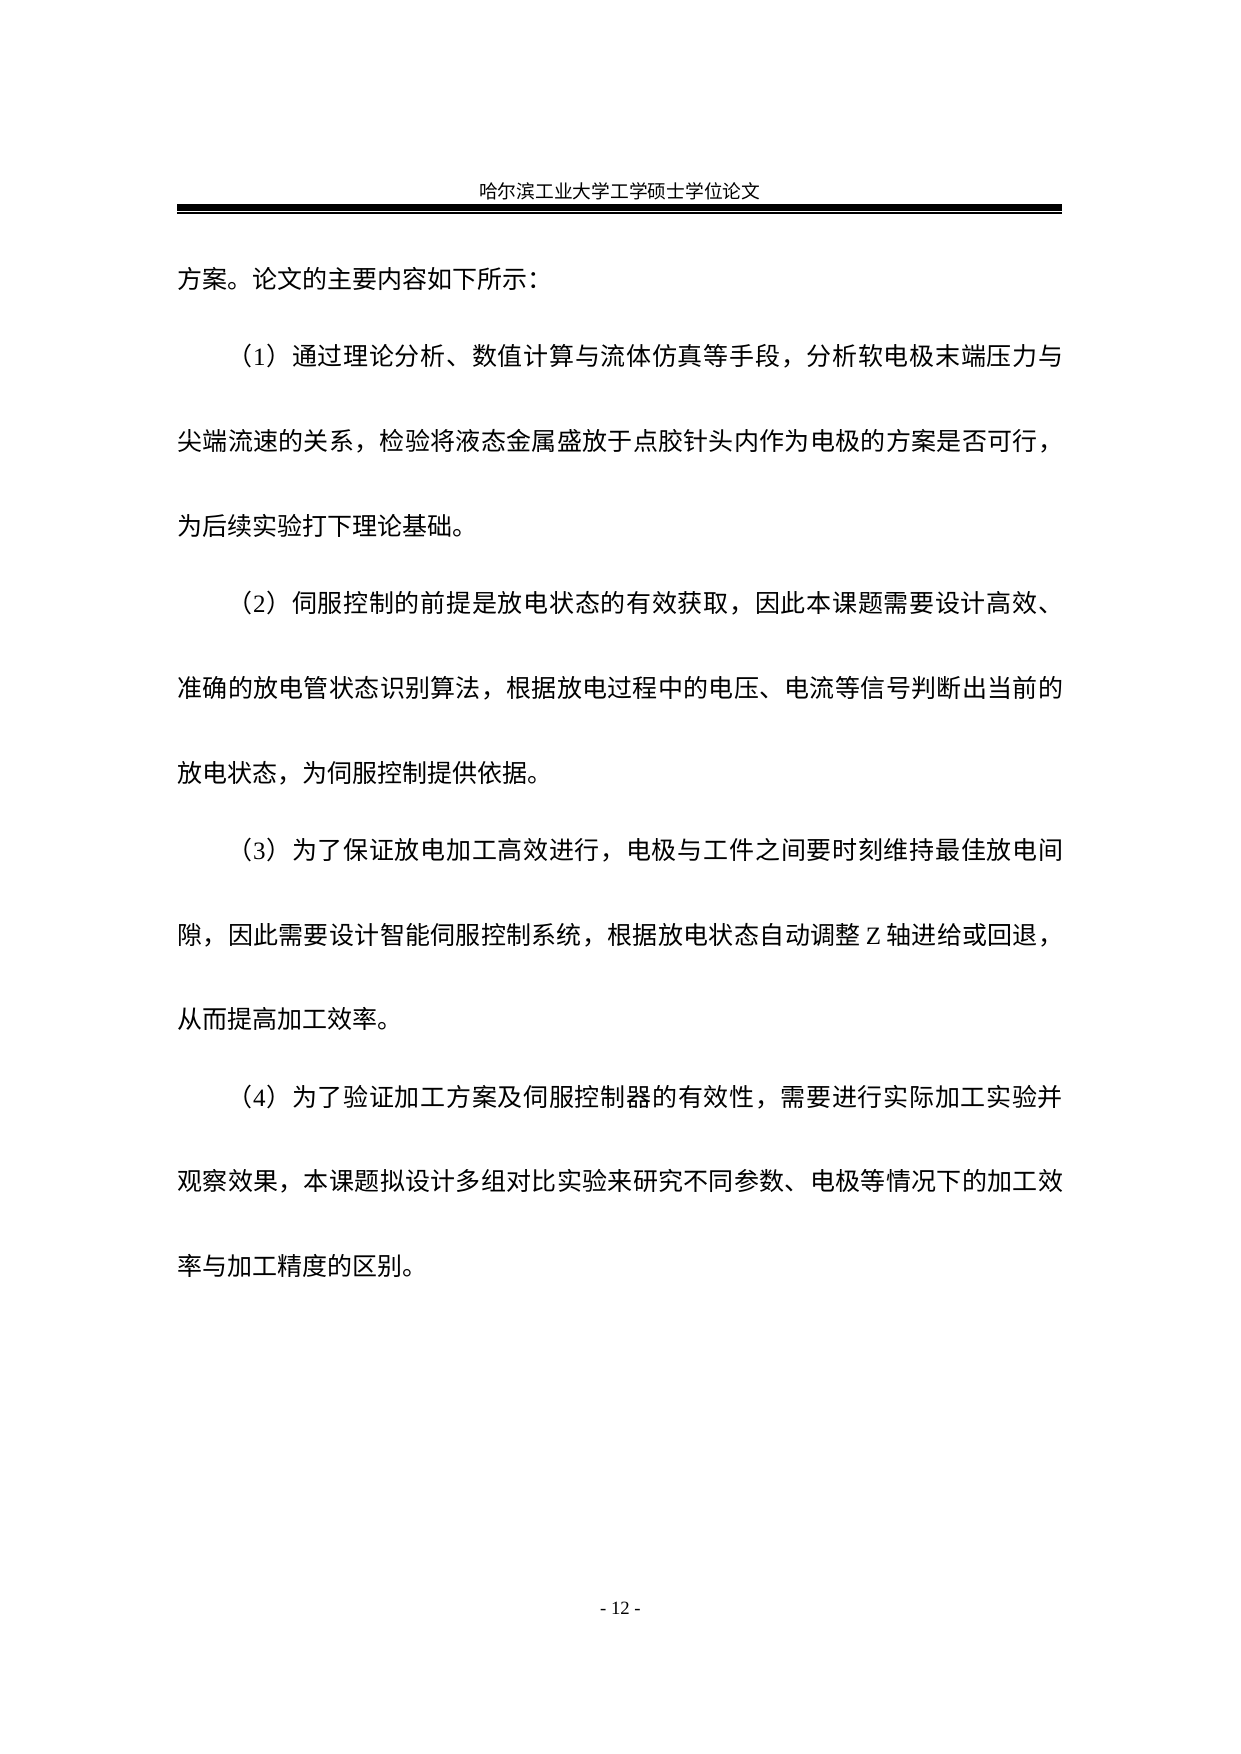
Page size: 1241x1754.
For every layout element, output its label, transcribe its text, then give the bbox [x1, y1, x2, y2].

text （4）为了验证加工方案及伺服控制器的有效性，需要进行实际加工实验并观察效果，本课题拟设计多组对比实验来研究不同参数、电极等情况下的加工效率与加工精度的区别。 [177, 1061, 1063, 1299]
text （3）为了保证放电加工高效进行，电极与工件之间要时刻维持最佳放电间隙，因此需要设计智能伺服控制系统，根据放电状态自动调整Z轴进给或回退，从而提高加工效率。 [177, 814, 1063, 1052]
text （1）通过理论分析、数值计算与流体仿真等手段，分析软电极末端压力与尖端流速的关系，检验将液态金属盛放于点胶针头内作为电极的方案是否可行，为后续实验打下理论基础。 [177, 321, 1063, 558]
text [177, 244, 1063, 312]
text （2）伺服控制的前提是放电状态的有效获取，因此本课题需要设计高效、准确的放电管状态识别算法，根据放电过程中的电压、电流等信号判断出当前的放电状态，为伺服控制提供依据。 [177, 568, 1063, 805]
